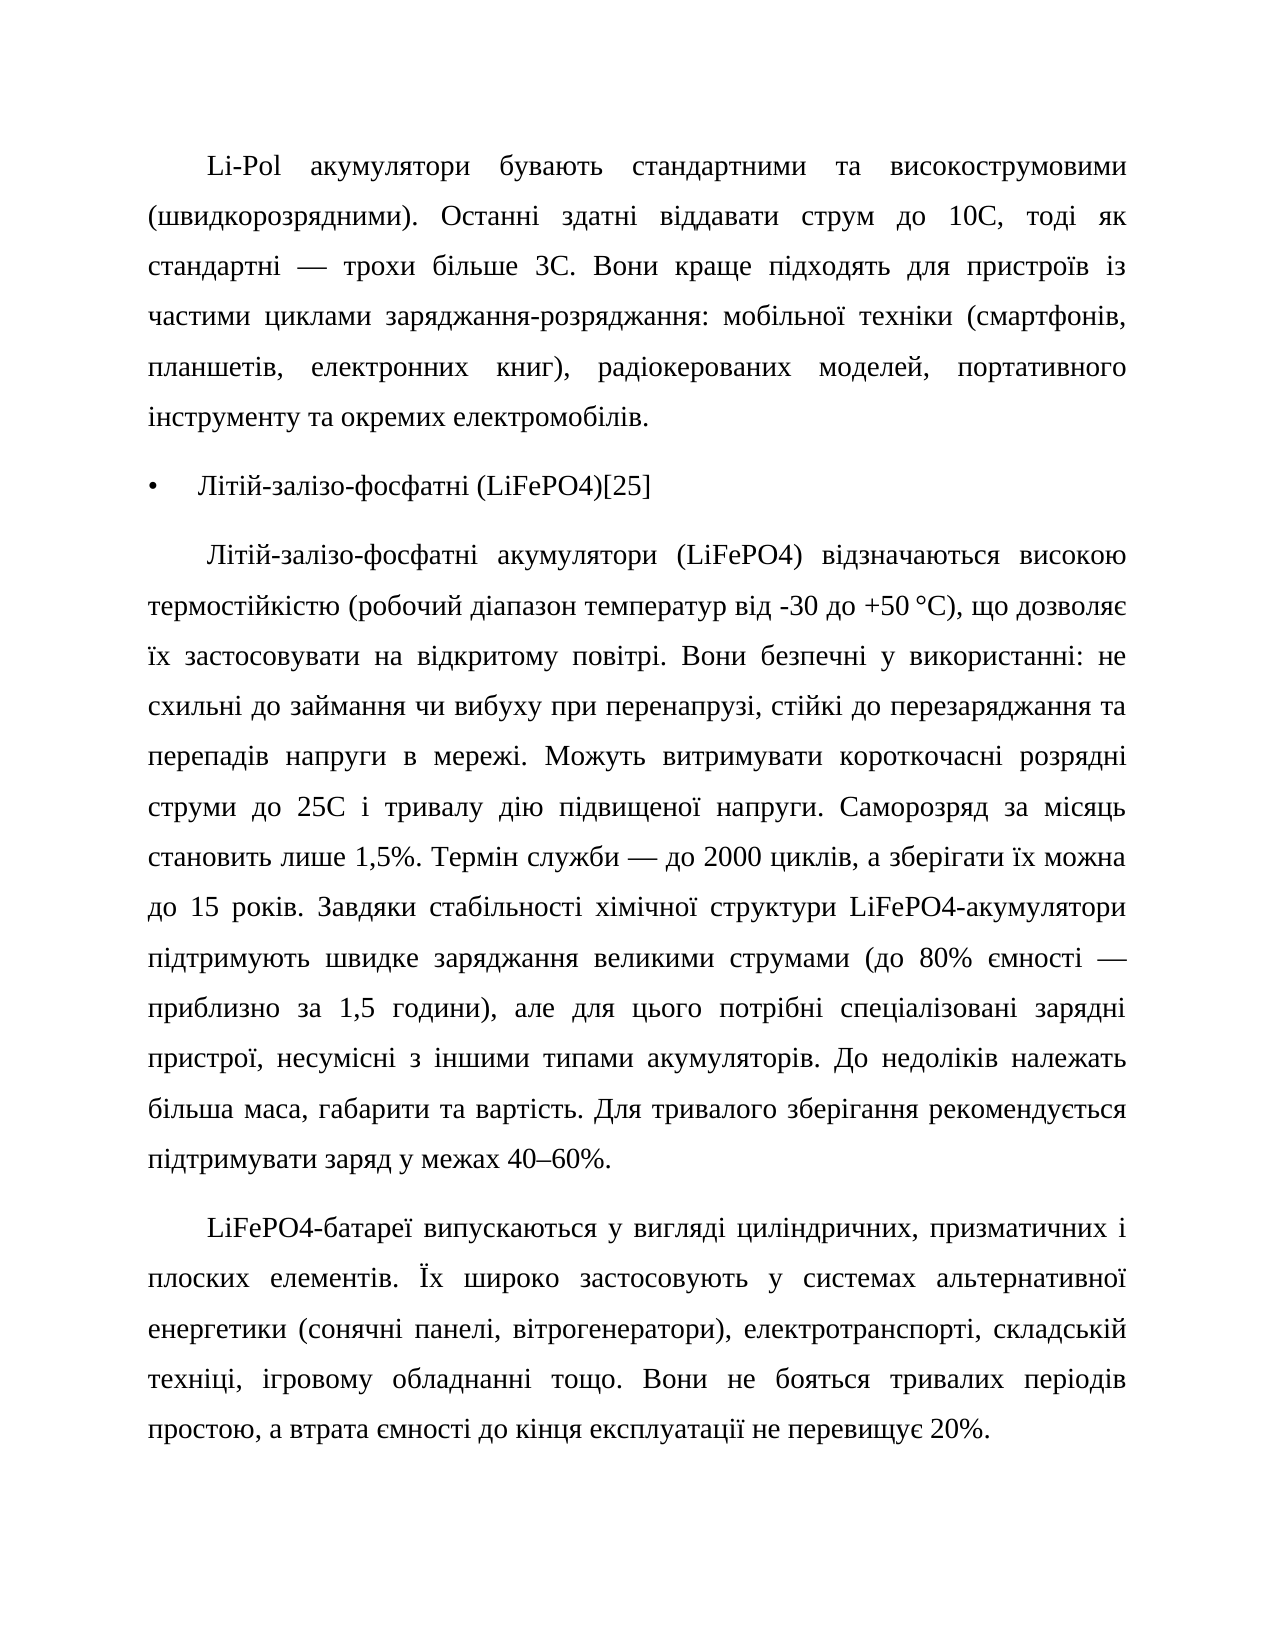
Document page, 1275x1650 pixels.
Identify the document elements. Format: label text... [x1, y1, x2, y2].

list Літій-залізо-фосфатні (LiFePO4)[25] [148, 468, 1127, 502]
text LiFePO4-батареї випускаються у вигляді циліндричних, призматичних і плоских елементів. Їх широко застосовують у системах альтернативної енергетики (сонячні панелі, вітрогенератори), електротранспорті, складській техніці, ігровому обладнанні тощо. Вони не бояться тривалих періодів простою, а втрата ємності до кінця експлуатації не перевищує 20%. [148, 1210, 1127, 1445]
text Li-Pol акумулятори бувають стандартними та високострумовими (швидкорозрядними). Останні здатні віддавати струм до 10С, тоді як стандартні — трохи більше 3С. Вони краще підходять для пристроїв із частими циклами заряджання-розряджання: мобільної техніки (смартфонів, планшетів, електронних книг), радіокерованих моделей, портативного інструменту та окремих електромобілів. [148, 148, 1127, 433]
text Літій-залізо-фосфатні акумулятори (LiFePO4) відзначаються високою термостійкістю (робочий діапазон температур від -30 до +50 °C), що дозволяє їх застосовувати на відкритому повітрі. Вони безпечні у використанні: не схильні до займання чи вибуху при перенапрузі, стійкі до перезаряджання та перепадів напруги в мережі. Можуть витримувати короткочасні розрядні струми до 25С і тривалу дію підвищеної напруги. Саморозряд за місяць становить лише 1,5%. Термін служби — до 2000 циклів, а зберігати їх можна до 15 років. Завдяки стабільності хімічної структури LiFePO4-акумулятори підтримують швидке заряджання великими струмами (до 80% ємності — приблизно за 1,5 години), але для цього потрібні спеціалізовані зарядні пристрої, несумісні з іншими типами акумуляторів. До недоліків належать більша маса, габарити та вартість. Для тривалого зберігання рекомендується підтримувати заряд у межах 40–60%. [148, 537, 1127, 1174]
